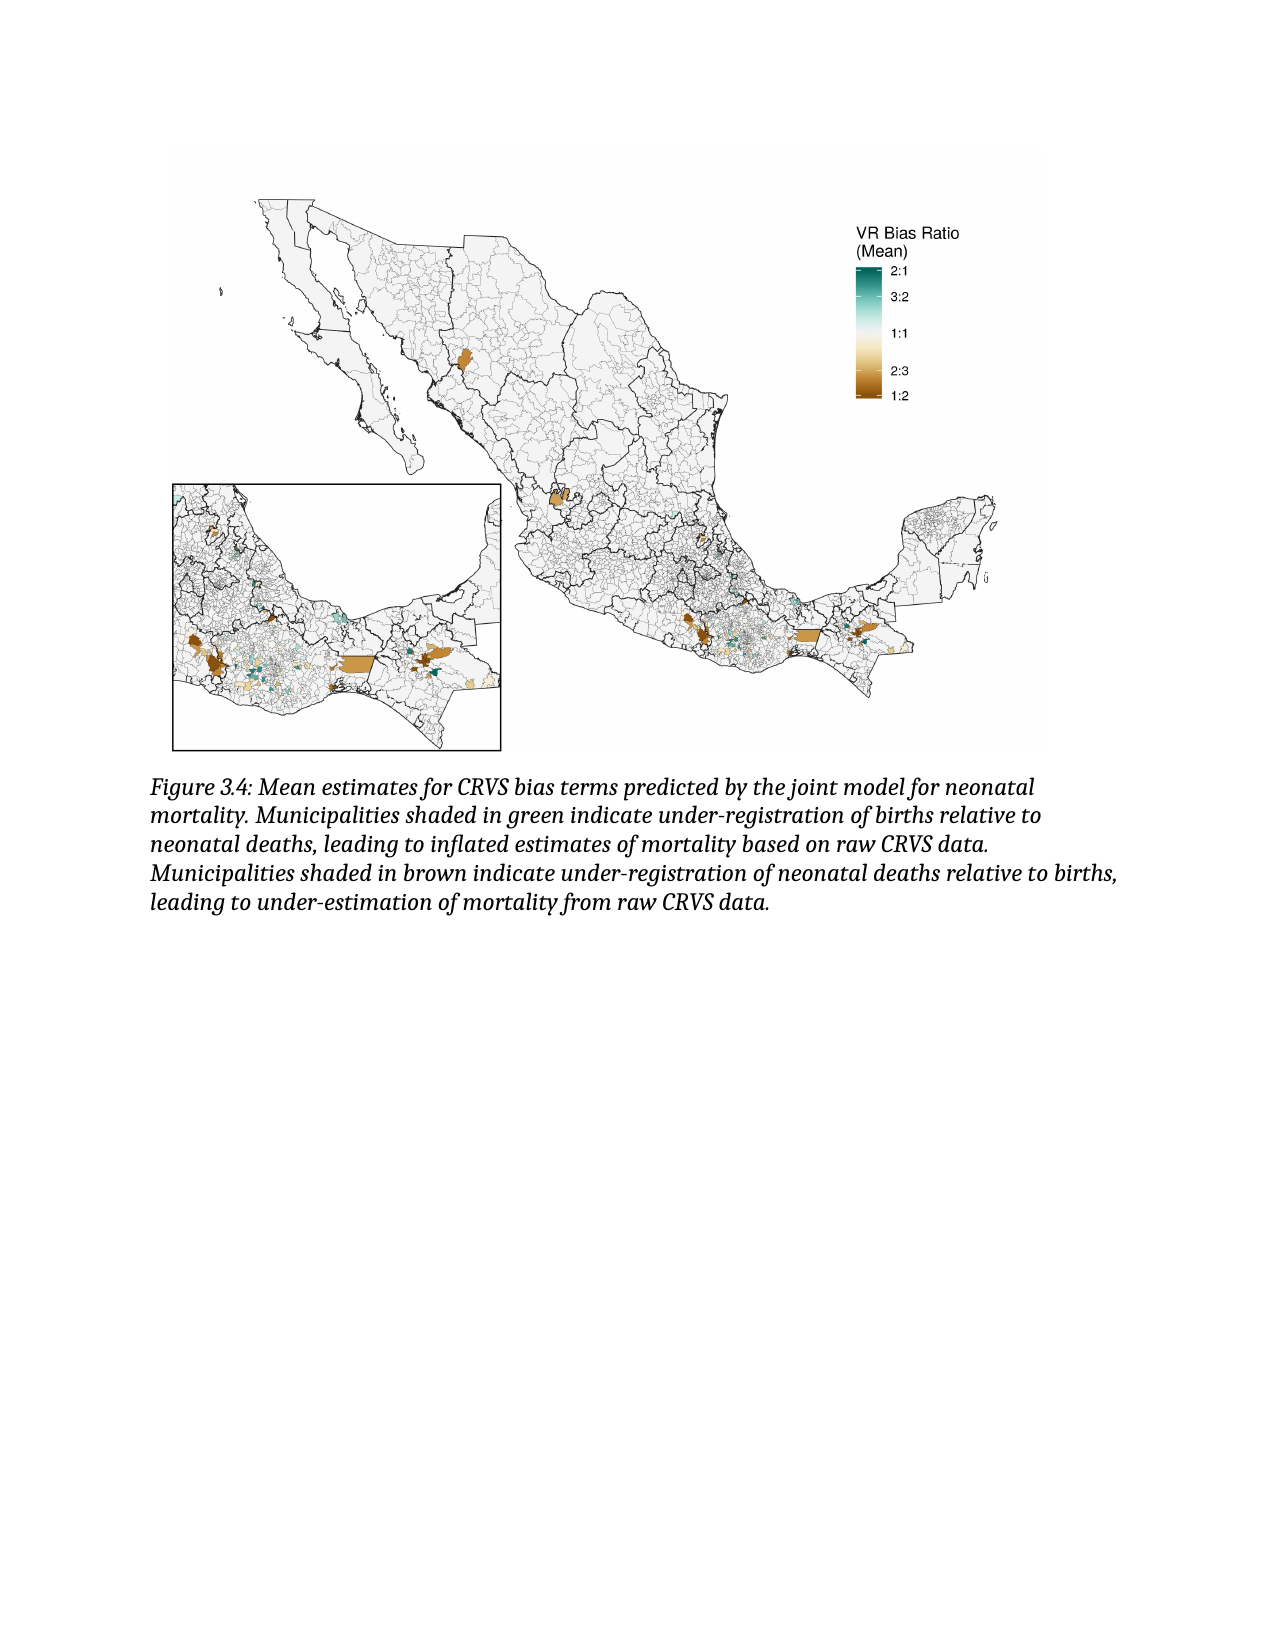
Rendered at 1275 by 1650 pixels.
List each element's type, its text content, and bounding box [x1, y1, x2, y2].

text Figure 3.4: Mean estimates for CRVS bias terms predicted by the joint model for neonatal mortality. Municipalities shaded in green indicate under-registration of births relative to neonatal deaths, leading to inflated estimates of mortality based on raw CRVS data. Municipalities shaded in brown indicate under-registration of neonatal deaths relative to births, leading to under-estimation of mortality from raw CRVS data. [150, 772, 1125, 916]
picture [168, 150, 1044, 752]
